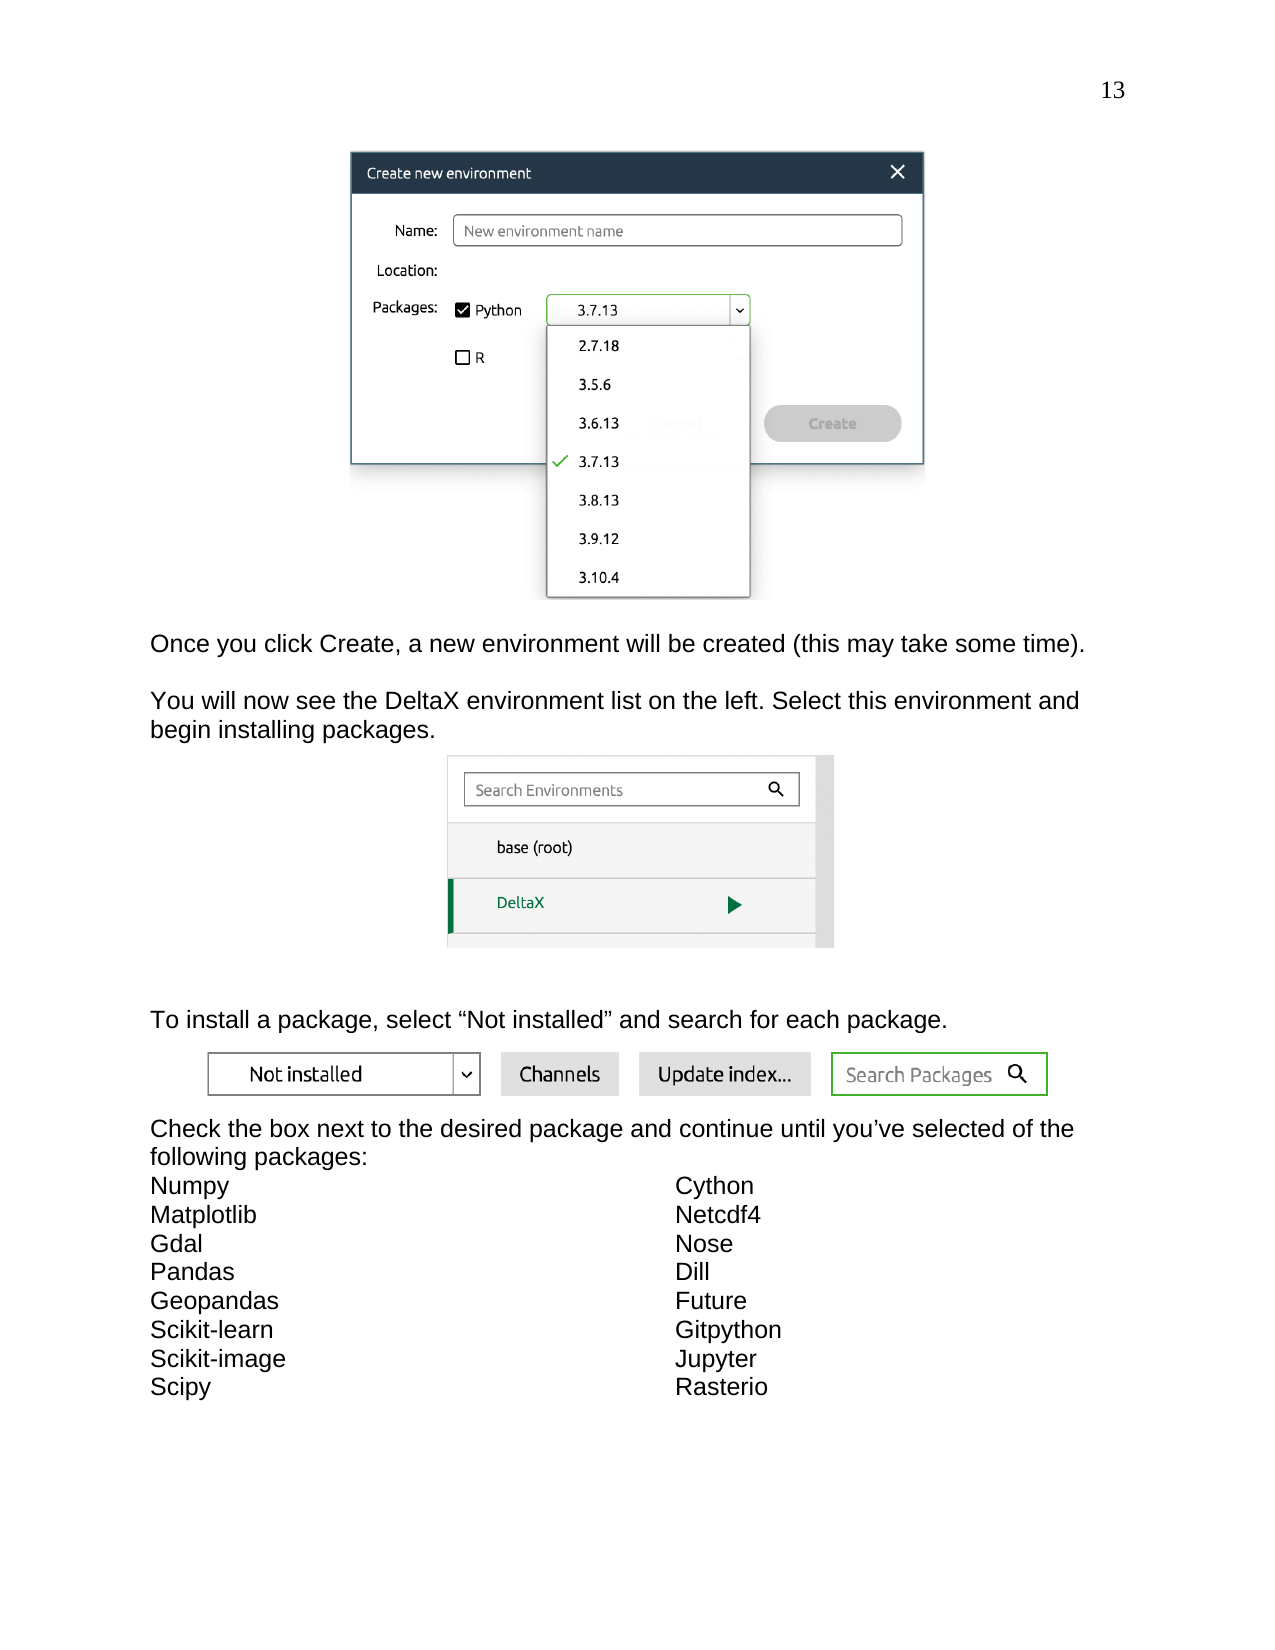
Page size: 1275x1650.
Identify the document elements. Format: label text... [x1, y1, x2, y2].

picture [440, 743, 835, 948]
text Geopandas [150, 1286, 600, 1315]
text Scipy [150, 1372, 600, 1401]
text Future [675, 1286, 1125, 1315]
text Rasterio [675, 1372, 1125, 1401]
text Scikit-learn [150, 1315, 600, 1344]
text Once you click Create, a new environment will be created (this may take some time). [150, 628, 1125, 657]
text Dill [675, 1257, 1125, 1286]
text Gdal [150, 1229, 600, 1257]
text Check the box next to the desired package and continue until you’ve selected of the following packages: [150, 1114, 1125, 1171]
text To install a package, select “Not installed” and search for each package. [150, 1005, 1125, 1034]
text Numpy [150, 1171, 600, 1200]
text Matplotlib [150, 1200, 600, 1229]
picture [349, 150, 926, 600]
text Pandas [150, 1257, 600, 1286]
text Nose [675, 1229, 1125, 1257]
picture [187, 1033, 1088, 1114]
text Cython [675, 1171, 1125, 1200]
text You will now see the DeltaX environment list on the left. Select this environment and begin installing packages. [150, 686, 1125, 743]
text Netcdf4 [675, 1200, 1125, 1229]
text Gitpython [675, 1315, 1125, 1344]
text Jupyter [675, 1344, 1125, 1372]
text Scikit-image [150, 1344, 600, 1372]
